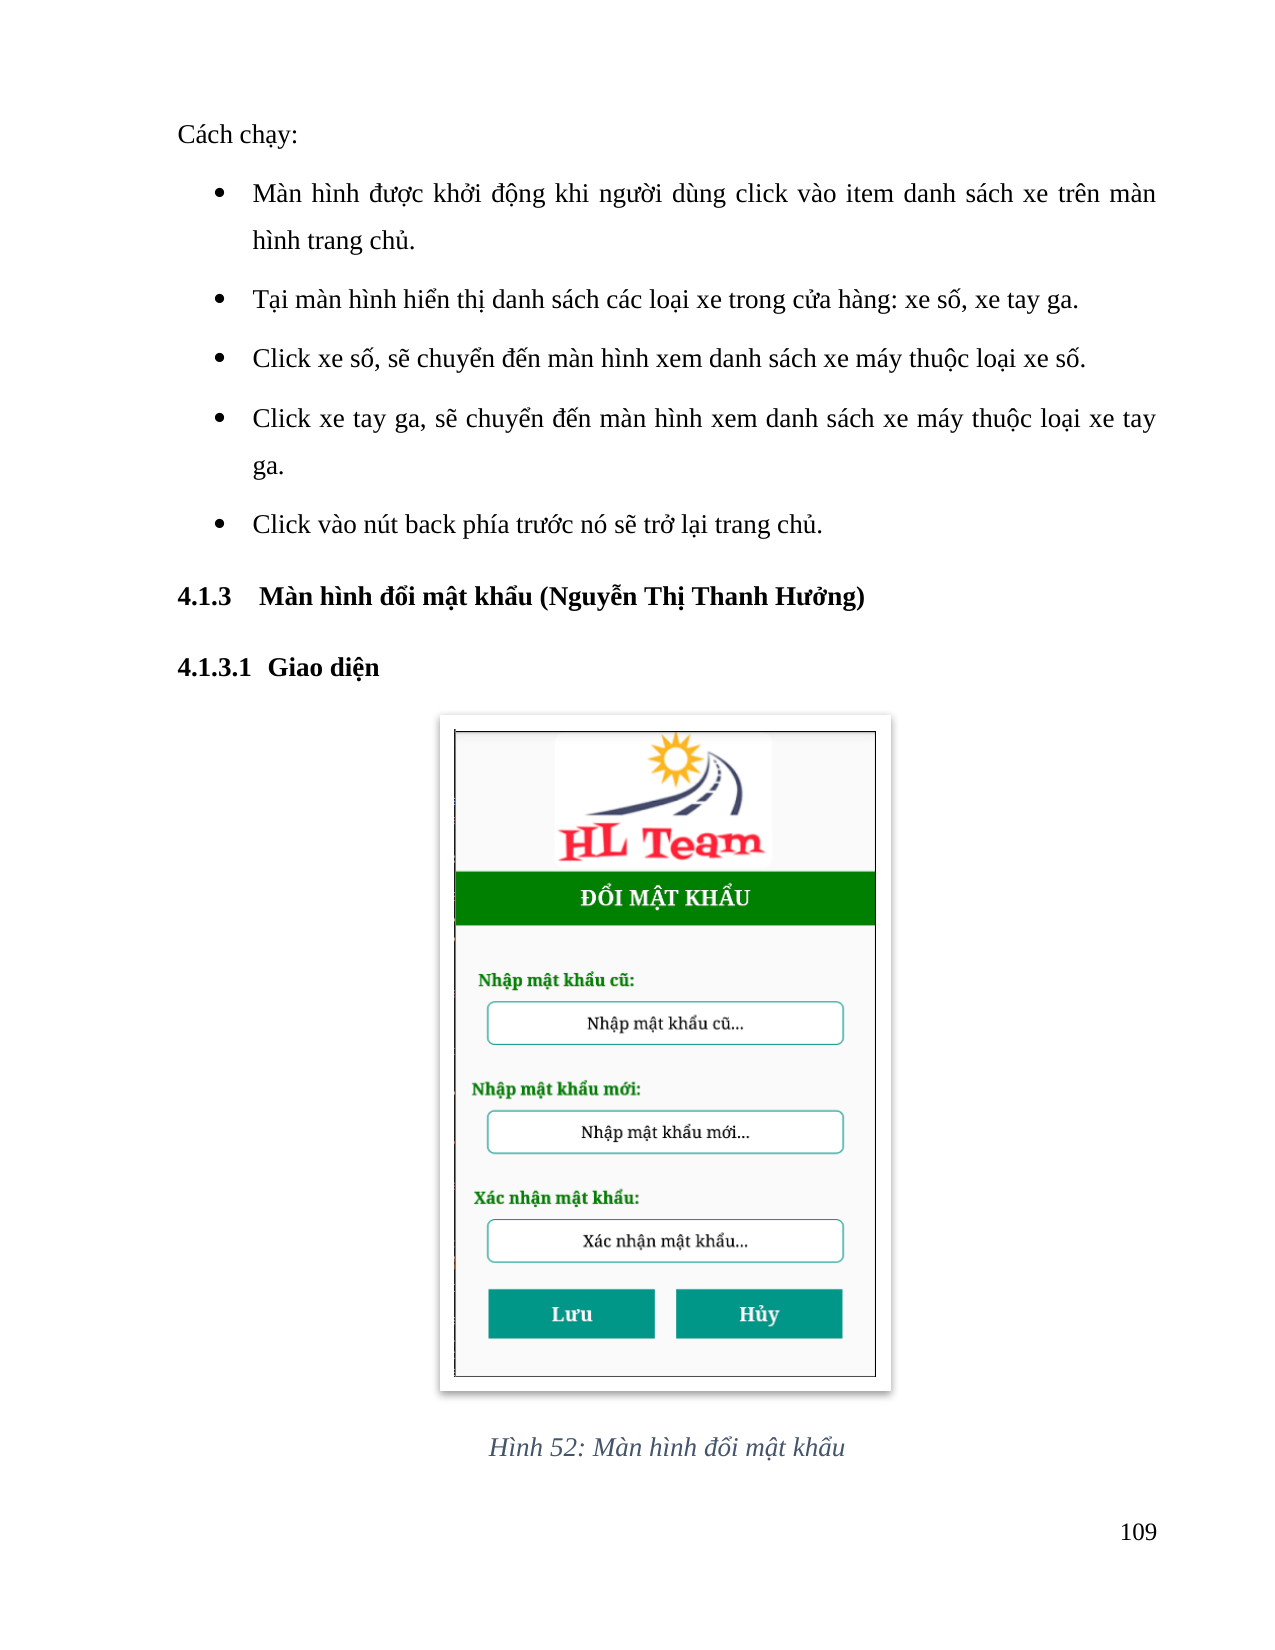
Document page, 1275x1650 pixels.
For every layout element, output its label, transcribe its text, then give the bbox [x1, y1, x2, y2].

list Click xe tay ga, sẽ chuyển đến màn hình xem danh sách xe máy thuộc loại xe tay ga. [215, 402, 1157, 480]
list Click vào nút back phía trước nó sẽ trở lại trang chủ. [215, 508, 1157, 539]
text Hình 52: Màn hình đổi mật khẩu [177, 1431, 1157, 1462]
subtitle Giao diện [177, 651, 1157, 683]
picture [454, 729, 876, 1377]
list Màn hình được khởi động khi người dùng click vào item danh sách xe trên màn hình trang chủ. [215, 177, 1157, 255]
list Click xe số, sẽ chuyển đến màn hình xem danh sách xe máy thuộc loại xe số. [215, 343, 1157, 374]
text Cách chạy: [177, 118, 1157, 149]
subtitle Màn hình đổi mật khẩu (Nguyễn Thị Thanh Hưởng) [177, 580, 1157, 611]
list Tại màn hình hiển thị danh sách các loại xe trong cửa hàng: xe số, xe tay ga. [215, 283, 1157, 314]
